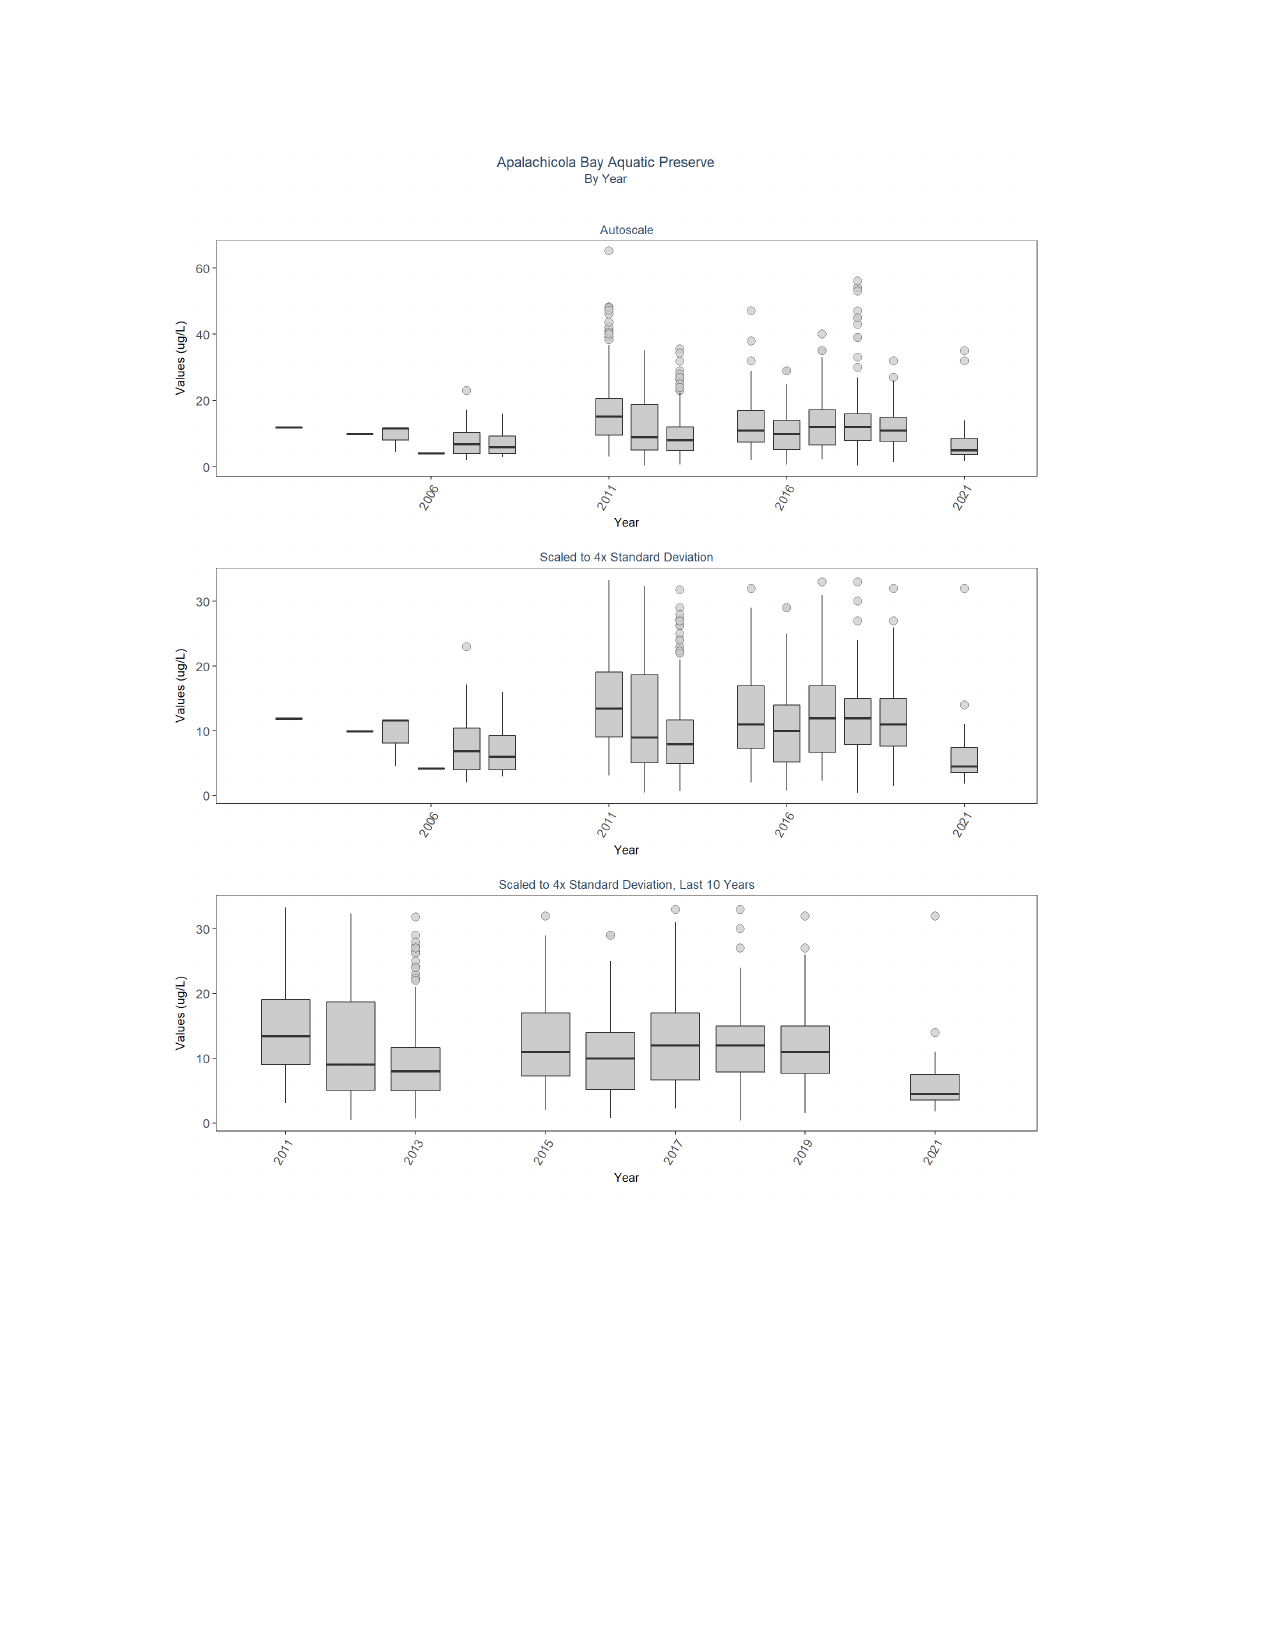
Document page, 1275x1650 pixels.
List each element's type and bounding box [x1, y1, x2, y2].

picture [168, 150, 1044, 1200]
